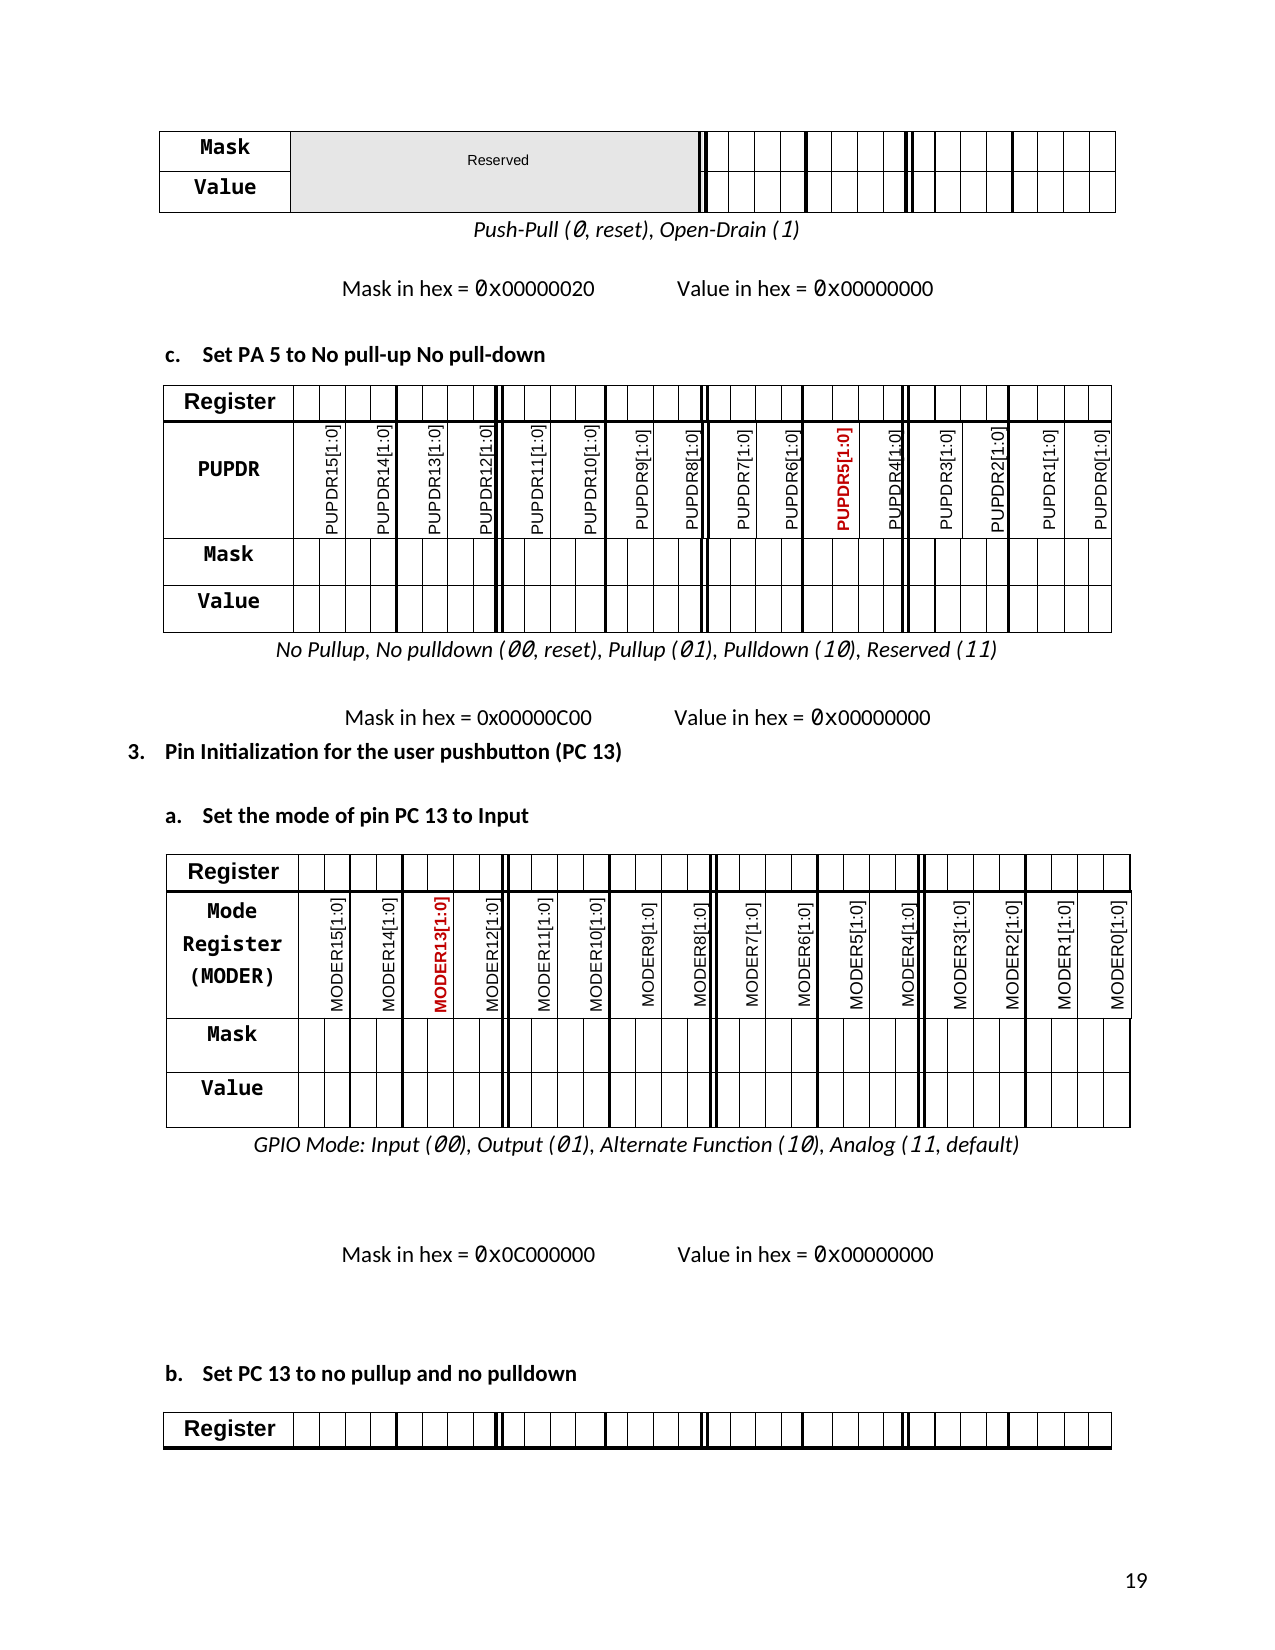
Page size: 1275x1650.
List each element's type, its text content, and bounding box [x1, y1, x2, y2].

table_header 13 [756, 1413, 781, 1446]
table_header 20 [576, 386, 604, 419]
table_cell [636, 1019, 661, 1072]
table_cell [709, 539, 730, 585]
table_cell [525, 539, 550, 585]
table_header 18 [636, 855, 661, 890]
table_cell [987, 586, 1007, 632]
table_header 26 [428, 855, 453, 890]
table_cell [454, 1019, 479, 1072]
list Set PA 5 to No pull-up No pull-down [165, 340, 1147, 368]
table_header 10 [833, 386, 858, 419]
table_header 0 [1104, 855, 1129, 890]
table_cell [480, 1019, 501, 1072]
table_cell [948, 1019, 973, 1072]
list Set PC 13 to no pullup and no pulldown [165, 1359, 1147, 1387]
table_cell PUPDR6[1:0] [757, 423, 801, 538]
table_header 30 [320, 1413, 345, 1446]
table_header 16 [688, 855, 709, 890]
table_cell PUPDR7[1:0] [710, 423, 756, 538]
table_cell [346, 539, 370, 585]
table_cell [607, 539, 627, 585]
table_cell [1064, 132, 1089, 171]
table_header 11 [804, 386, 832, 419]
table_cell [858, 172, 883, 212]
table_header 23 [504, 1413, 524, 1446]
table_cell MODER11[1:0] [510, 893, 557, 1018]
table_cell [679, 539, 700, 585]
table_cell PUPDR9[1:0] [607, 423, 653, 538]
table_cell [377, 1073, 401, 1127]
table_cell [884, 172, 904, 212]
table_cell [1065, 586, 1088, 632]
table_cell Value [164, 586, 293, 632]
table_cell [636, 1073, 661, 1127]
table_cell MODER6[1:0] [766, 893, 816, 1018]
table_cell [1090, 172, 1115, 212]
table_header 15 [709, 386, 730, 419]
table_cell [708, 132, 728, 171]
table_cell [987, 132, 1011, 171]
table_cell [377, 1019, 401, 1072]
table_cell [325, 1019, 349, 1072]
table_cell [936, 539, 960, 585]
table_header 4 [987, 386, 1007, 419]
table_cell [740, 1073, 765, 1127]
table_header 12 [782, 1413, 801, 1446]
table_header 16 [679, 1413, 700, 1446]
table_cell [987, 539, 1007, 585]
table_cell [833, 586, 858, 632]
table_cell [474, 539, 494, 585]
table_cell [299, 1073, 324, 1127]
table_cell MODER7[1:0] [718, 893, 765, 1018]
table_cell MODER9[1:0] [611, 893, 661, 1018]
list No Pullup, No pulldown (00, reset), Pullup (01), Pulldown (10), Reserved (11) [127, 633, 1147, 664]
table_header 10 [833, 1413, 858, 1446]
table_header 7 [910, 1413, 934, 1446]
table_cell [351, 1073, 376, 1127]
table_header 19 [607, 386, 627, 419]
table_cell [662, 1073, 687, 1127]
table_cell [755, 132, 780, 171]
table_cell [961, 539, 986, 585]
table_cell [1038, 132, 1063, 171]
table_cell [936, 586, 960, 632]
table_header 20 [576, 1413, 604, 1446]
list Mask in hex = 0x00000020 Value in hex = 0x00000000 [127, 272, 1147, 303]
table_cell MODER8[1:0] [662, 893, 709, 1018]
table_cell [628, 586, 653, 632]
table_cell [870, 1073, 895, 1127]
table_cell PUPDR2[1:0] [963, 423, 1007, 538]
table_cell [558, 1019, 583, 1072]
table_cell [1027, 1019, 1051, 1072]
table_cell Mask [160, 132, 290, 171]
table_header 13 [756, 386, 781, 419]
table_header 1 [1078, 855, 1103, 890]
table_header 3 [1010, 386, 1037, 419]
table_header 14 [740, 855, 765, 890]
table_header 9 [870, 855, 895, 890]
table_cell MODER4[1:0] [870, 893, 917, 1018]
table_cell [480, 1073, 501, 1127]
table_header Register [164, 1413, 293, 1446]
table_cell PUPDR1[1:0] [1010, 423, 1064, 538]
table_cell [532, 1019, 557, 1072]
table_header 12 [792, 855, 816, 890]
table_cell [766, 1019, 791, 1072]
table_cell [510, 1073, 531, 1127]
table_cell [718, 1019, 739, 1072]
table_cell PUPDR14[1:0] [346, 423, 395, 538]
table_cell [294, 539, 319, 585]
table_header 31 [294, 1413, 319, 1446]
table_cell [611, 1019, 635, 1072]
table_cell [833, 539, 858, 585]
table_cell MODER14[1:0] [351, 893, 401, 1018]
table_cell [628, 539, 653, 585]
table_cell [708, 172, 728, 212]
table_header Register [164, 386, 293, 419]
table_cell [1078, 1019, 1103, 1072]
table_cell [1027, 1073, 1051, 1127]
table_header 25 [454, 855, 479, 890]
table_header 2 [1038, 386, 1064, 419]
table_header 15 [718, 855, 739, 890]
table_cell [1089, 539, 1111, 585]
table_cell Value [160, 172, 290, 212]
table_header 6 [936, 1413, 960, 1446]
table_cell [870, 1019, 895, 1072]
table_cell [404, 1019, 427, 1072]
table_header 2 [1052, 855, 1077, 890]
table_cell [428, 1019, 453, 1072]
table_header 30 [320, 386, 345, 419]
table_cell Mask [164, 539, 293, 585]
table_cell [914, 132, 934, 171]
table_cell [1090, 132, 1115, 171]
table_cell [740, 1019, 765, 1072]
table_header 25 [448, 1413, 473, 1446]
table_header 22 [525, 1413, 550, 1446]
table_cell [1065, 539, 1088, 585]
table_cell [448, 539, 473, 585]
table_header 10 [844, 855, 869, 890]
table_cell [844, 1073, 869, 1127]
table_cell [654, 586, 678, 632]
table_header 22 [525, 386, 550, 419]
table_cell [858, 132, 883, 171]
table_cell MODER2[1:0] [974, 893, 1024, 1018]
table_cell [611, 1073, 635, 1127]
table_cell MODER13[1:0] [404, 893, 453, 1018]
list Mask in hex = 0x0C000000 Value in hex = 0x00000000 [127, 1237, 1147, 1269]
table_cell MODER15[1:0] [299, 893, 349, 1018]
table_header 5 [974, 855, 999, 890]
table_cell [454, 1073, 479, 1127]
table_cell [926, 1073, 947, 1127]
table_cell [729, 132, 754, 171]
table_cell [1104, 1073, 1129, 1127]
table_cell [1000, 1019, 1024, 1072]
table_header 6 [948, 855, 973, 890]
table_header 9 [859, 1413, 883, 1446]
table_header 14 [731, 1413, 755, 1446]
table_header 13 [766, 855, 791, 890]
table_header Register [167, 855, 298, 890]
table_cell [607, 586, 627, 632]
table_cell [351, 1019, 376, 1072]
table_cell [688, 1019, 709, 1072]
table_cell PUPDR3[1:0] [910, 423, 962, 538]
table_header 31 [299, 855, 324, 890]
table_header 1 [1065, 1413, 1088, 1446]
table_cell [1104, 1019, 1129, 1072]
table_cell [371, 586, 395, 632]
table_cell [718, 1073, 739, 1127]
table_cell PUPDR5[1:0] [804, 423, 859, 538]
table_header 3 [1027, 855, 1051, 890]
table_header 6 [936, 386, 960, 419]
table_cell [320, 586, 345, 632]
table_header 4 [1000, 855, 1024, 890]
table_cell [584, 1019, 608, 1072]
table_cell [423, 539, 447, 585]
table_cell [756, 539, 781, 585]
table_cell MODER5[1:0] [819, 893, 869, 1018]
table_header 0 [1089, 386, 1111, 419]
table_cell [532, 1073, 557, 1127]
table_header 18 [628, 1413, 653, 1446]
table_header 21 [551, 1413, 575, 1446]
table_cell [299, 1019, 324, 1072]
table_cell PUPDR12[1:0] [448, 423, 494, 538]
table_header 15 [709, 1413, 730, 1446]
table_cell Mask [167, 1019, 298, 1072]
table_cell PUPDR10[1:0] [551, 423, 604, 538]
table_header 26 [423, 386, 447, 419]
table_cell [320, 539, 345, 585]
table_header 24 [480, 855, 501, 890]
table_header 26 [423, 1413, 447, 1446]
table_cell PUPDR13[1:0] [398, 423, 447, 538]
table_cell PUPDR0[1:0] [1065, 423, 1111, 538]
table_cell MODER0[1:0] [1078, 893, 1131, 1018]
table_header 29 [346, 386, 370, 419]
table_header 23 [510, 855, 531, 890]
table_header 28 [371, 386, 395, 419]
table_header 1 [1065, 386, 1088, 419]
table_cell [679, 586, 700, 632]
table_cell [510, 1019, 531, 1072]
table_cell [371, 539, 395, 585]
list Mask in hex = 0x00000C00 Value in hex = 0x00000000 [127, 701, 1147, 732]
table_header 24 [474, 1413, 494, 1446]
table_header 22 [532, 855, 557, 890]
table_header 5 [961, 1413, 986, 1446]
table_cell [755, 172, 780, 212]
table_cell [1052, 1019, 1077, 1072]
table_cell PUPDR [164, 423, 293, 538]
table_cell [859, 539, 883, 585]
table_header 2 [1038, 1413, 1064, 1446]
table_cell [1010, 539, 1037, 585]
list Set the mode of pin PC 13 to Input [165, 801, 1147, 829]
table_cell MODER1[1:0] [1027, 893, 1077, 1018]
table_cell [926, 1019, 947, 1072]
table_cell [398, 539, 422, 585]
table_cell Value [167, 1073, 298, 1127]
list Push-Pull (0, reset), Open-Drain (1) [127, 213, 1147, 244]
table_cell [936, 172, 960, 212]
table_cell [910, 539, 934, 585]
table_cell [1078, 1073, 1103, 1127]
table_cell [448, 586, 473, 632]
table_cell [1038, 172, 1063, 212]
table_cell [859, 586, 883, 632]
table_header 30 [325, 855, 349, 890]
table_header 21 [558, 855, 583, 890]
table_header 17 [662, 855, 687, 890]
table_cell PUPDR11[1:0] [504, 423, 550, 538]
table_header 14 [731, 386, 755, 419]
table_cell [961, 586, 986, 632]
table_header 19 [607, 1413, 627, 1446]
table_cell [551, 586, 575, 632]
table_cell [584, 1073, 608, 1127]
table_cell MODER10[1:0] [558, 893, 608, 1018]
table_cell [914, 172, 934, 212]
table_cell [896, 1019, 917, 1072]
table_header 11 [819, 855, 843, 890]
table_cell [1000, 1073, 1024, 1127]
table_cell [781, 172, 804, 212]
table_cell [819, 1073, 843, 1127]
table_cell [404, 1073, 427, 1127]
table_cell [948, 1073, 973, 1127]
table_cell MODER12[1:0] [454, 893, 501, 1018]
table_cell [987, 172, 1011, 212]
table_cell [423, 586, 447, 632]
table_header 31 [294, 386, 319, 419]
table_cell MODER3[1:0] [926, 893, 973, 1018]
table_header 17 [654, 386, 678, 419]
table_cell [654, 539, 678, 585]
table_cell [974, 1073, 999, 1127]
table_header 28 [377, 855, 401, 890]
table_cell [731, 586, 755, 632]
table_cell [729, 172, 754, 212]
table_header 21 [551, 386, 575, 419]
table_cell [325, 1073, 349, 1127]
table_cell PUPDR15[1:0] [294, 423, 345, 538]
table_cell [688, 1073, 709, 1127]
table_cell [766, 1073, 791, 1127]
table_header 19 [611, 855, 635, 890]
table_header 3 [1010, 1413, 1037, 1446]
table_header 17 [654, 1413, 678, 1446]
table_header 5 [961, 386, 986, 419]
table_header 27 [398, 386, 422, 419]
table_cell [808, 132, 831, 171]
table_cell [1014, 172, 1037, 212]
table_cell [525, 586, 550, 632]
table_header 9 [859, 386, 883, 419]
table_cell [576, 539, 604, 585]
table_cell [884, 586, 901, 632]
table_header 23 [504, 386, 524, 419]
table_header 20 [584, 855, 608, 890]
table_cell [781, 132, 804, 171]
table_header 0 [1089, 1413, 1111, 1446]
table_cell [1038, 539, 1064, 585]
table_cell PUPDR4[1:0] [860, 423, 901, 538]
table_cell Mode Register (MODER) [167, 893, 298, 1018]
table_cell [782, 586, 801, 632]
table_cell [558, 1073, 583, 1127]
table_header 24 [474, 386, 494, 419]
list Pin Initialization for the user pushbutton (PC 13) [127, 737, 1147, 765]
table_cell [974, 1019, 999, 1072]
table_cell [804, 539, 832, 585]
table_header 16 [679, 386, 700, 419]
table_header 8 [896, 855, 917, 890]
table_cell [1089, 586, 1111, 632]
table_cell [782, 539, 801, 585]
table_cell [792, 1019, 816, 1072]
text GPIO Mode: Input (00), Output (01), Alternate Function (10), Analog (11, default) [127, 1128, 1147, 1159]
table_cell [936, 132, 960, 171]
table_cell [910, 586, 934, 632]
table_cell [731, 539, 755, 585]
table_cell [832, 132, 857, 171]
table_cell [1064, 172, 1089, 212]
table_header 27 [404, 855, 427, 890]
table_cell [961, 172, 986, 212]
table_cell [884, 539, 901, 585]
table_cell [1010, 586, 1037, 632]
table_cell [884, 132, 904, 171]
table_header 18 [628, 386, 653, 419]
table_cell [576, 586, 604, 632]
table_header 11 [804, 1413, 832, 1446]
table_cell PUPDR8[1:0] [654, 423, 701, 538]
table_cell [804, 586, 832, 632]
table_header 7 [926, 855, 947, 890]
table_cell [428, 1073, 453, 1127]
table_header 4 [987, 1413, 1007, 1446]
table_cell [756, 586, 781, 632]
table_cell [1014, 132, 1037, 171]
table_header 29 [346, 1413, 370, 1446]
table_cell [504, 586, 524, 632]
table_cell [474, 586, 494, 632]
table_cell [662, 1019, 687, 1072]
table_cell [808, 172, 831, 212]
table_cell [398, 586, 422, 632]
table_cell [896, 1073, 917, 1127]
table_cell [709, 586, 730, 632]
table_cell [294, 586, 319, 632]
table_cell [504, 539, 524, 585]
table_header 29 [351, 855, 376, 890]
table_header 25 [448, 386, 473, 419]
table_cell [792, 1073, 816, 1127]
table_cell [844, 1019, 869, 1072]
table_cell [832, 172, 857, 212]
table_cell [346, 586, 370, 632]
table_cell [551, 539, 575, 585]
table_cell [1052, 1073, 1077, 1127]
table_header 27 [398, 1413, 422, 1446]
table_cell [961, 132, 986, 171]
table_header 12 [782, 386, 801, 419]
table_cell Reserved [291, 132, 698, 212]
table_header 8 [884, 1413, 901, 1446]
table_cell [819, 1019, 843, 1072]
table_header 7 [910, 386, 934, 419]
table_cell [1038, 586, 1064, 632]
table_header 28 [371, 1413, 395, 1446]
table_header 8 [884, 386, 901, 419]
